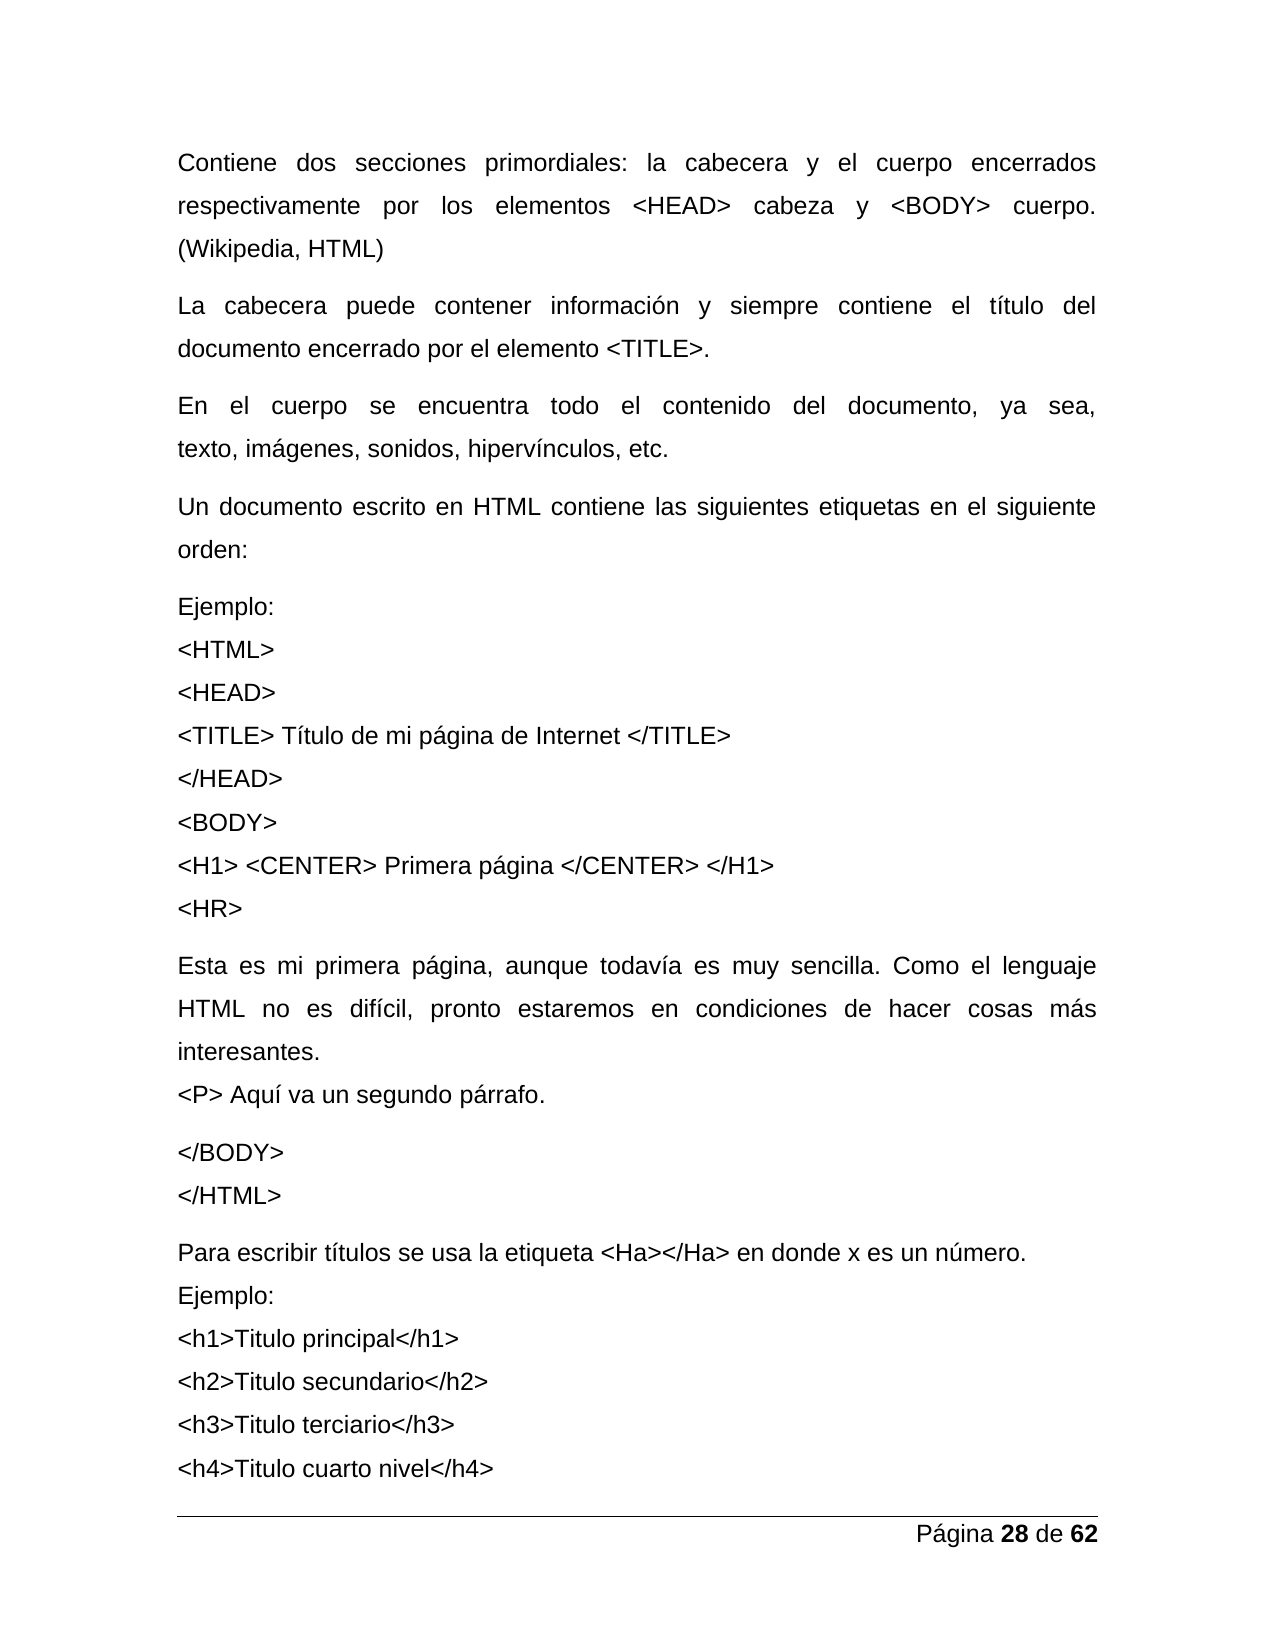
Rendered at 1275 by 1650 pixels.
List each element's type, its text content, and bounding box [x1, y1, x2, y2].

text En el cuerpo se encuentra todo el contenido del documento, ya sea, texto, imágenes, sonidos, hipervínculos, etc. [177, 391, 1098, 463]
text La cabecera puede contener información y siempre contiene el título del documento encerrado por el elemento <TITLE>. [177, 291, 1098, 363]
text Esta es mi primera página, aunque todavía es muy sencilla. Como el lenguaje HTML no es difícil, pronto estaremos en condiciones de hacer cosas más interesantes. <P> Aquí va un segundo párrafo. [177, 951, 1098, 1109]
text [177, 148, 1098, 263]
text </BODY> </HTML> [177, 1138, 1098, 1209]
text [177, 1238, 1098, 1482]
text Ejemplo: <HTML> <HEAD> <TITLE> Título de mi página de Internet </TITLE> </HEAD> <BODY> <H1> <CENTER> Primera página </CENTER> </H1> <HR> [177, 592, 1098, 923]
text Un documento escrito en HTML contiene las siguientes etiquetas en el siguiente orden: [177, 492, 1098, 563]
